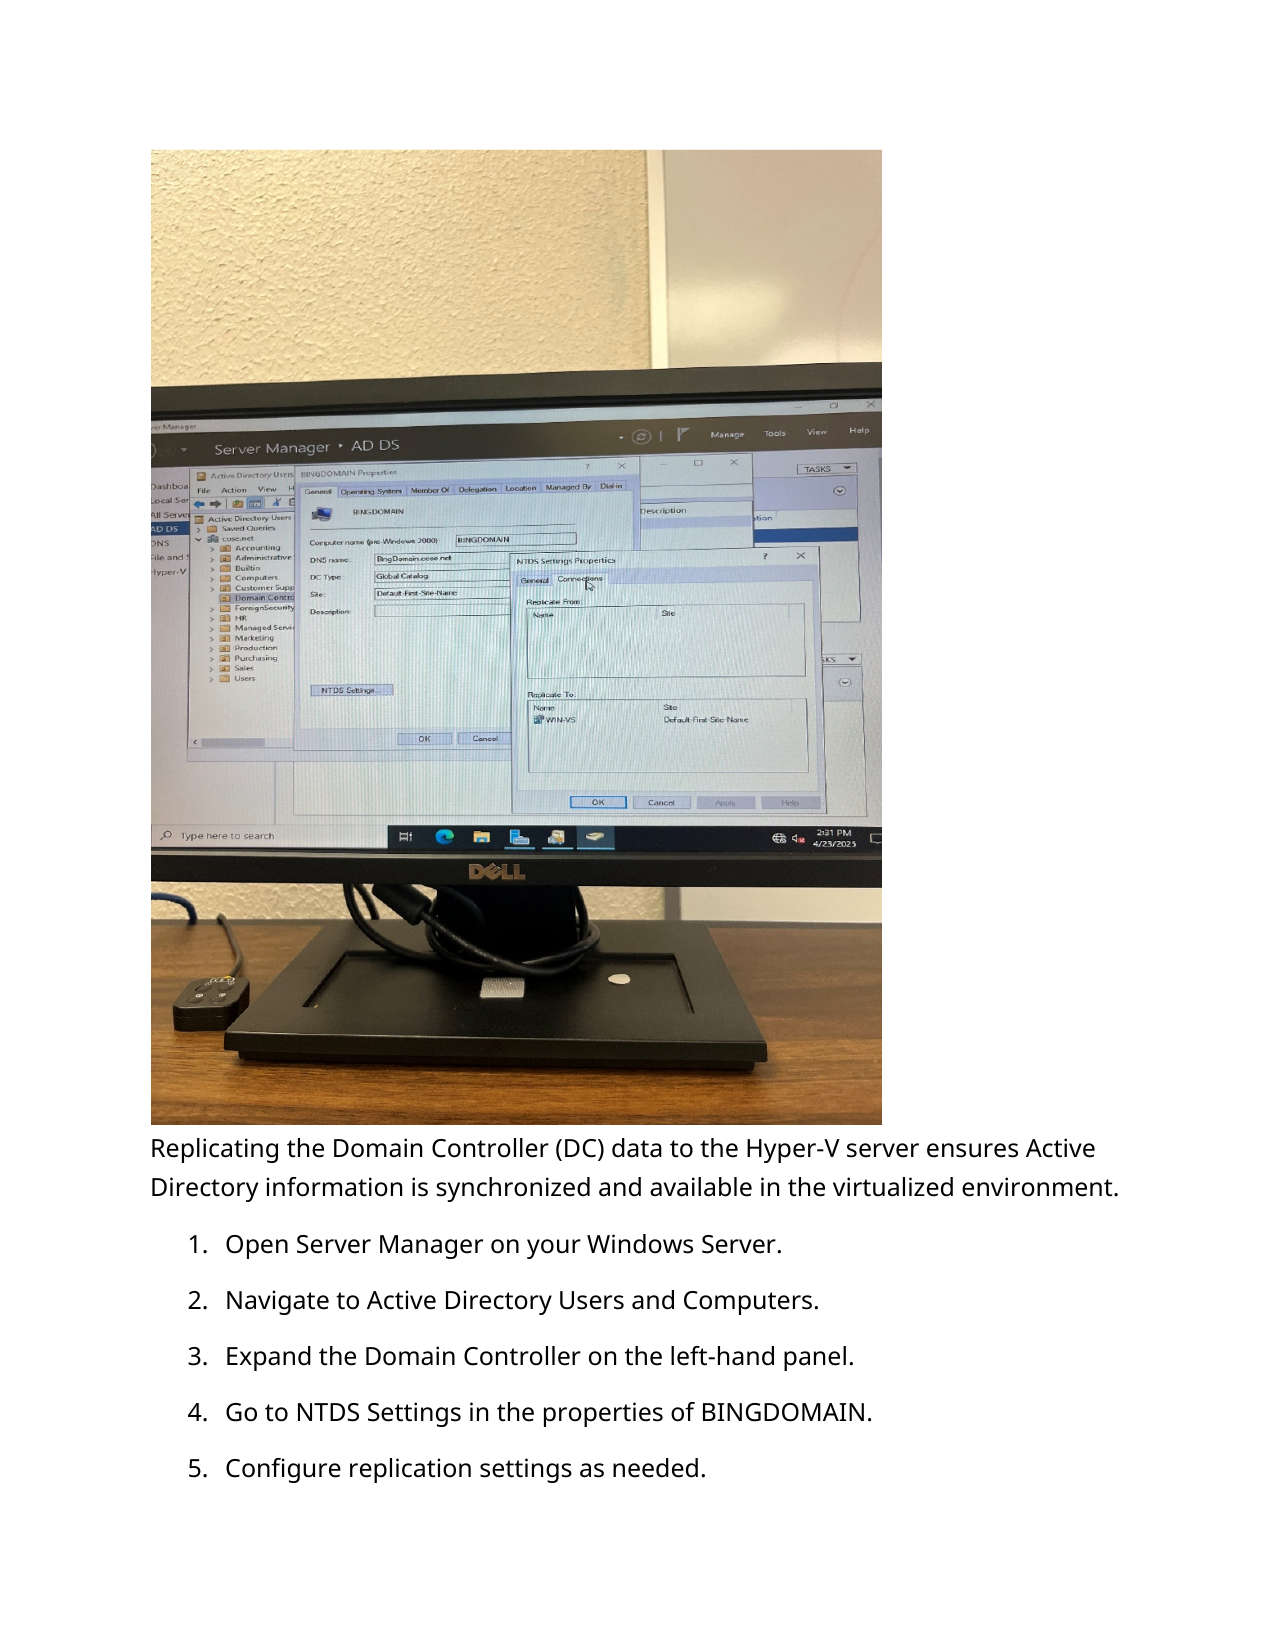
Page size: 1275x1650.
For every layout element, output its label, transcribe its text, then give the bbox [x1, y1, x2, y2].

list Navigate to Active Directory Users and Computers. [187, 1282, 1125, 1316]
list Expand the Domain Controller on the left-hand panel. [187, 1338, 1125, 1373]
list Go to NTDS Settings in the properties of BINGDOMAIN. [187, 1395, 1125, 1429]
list Configure replication settings as needed. [187, 1451, 1125, 1485]
list Open Server Manager on your Windows Server. [187, 1226, 1125, 1260]
picture [151, 151, 882, 1124]
